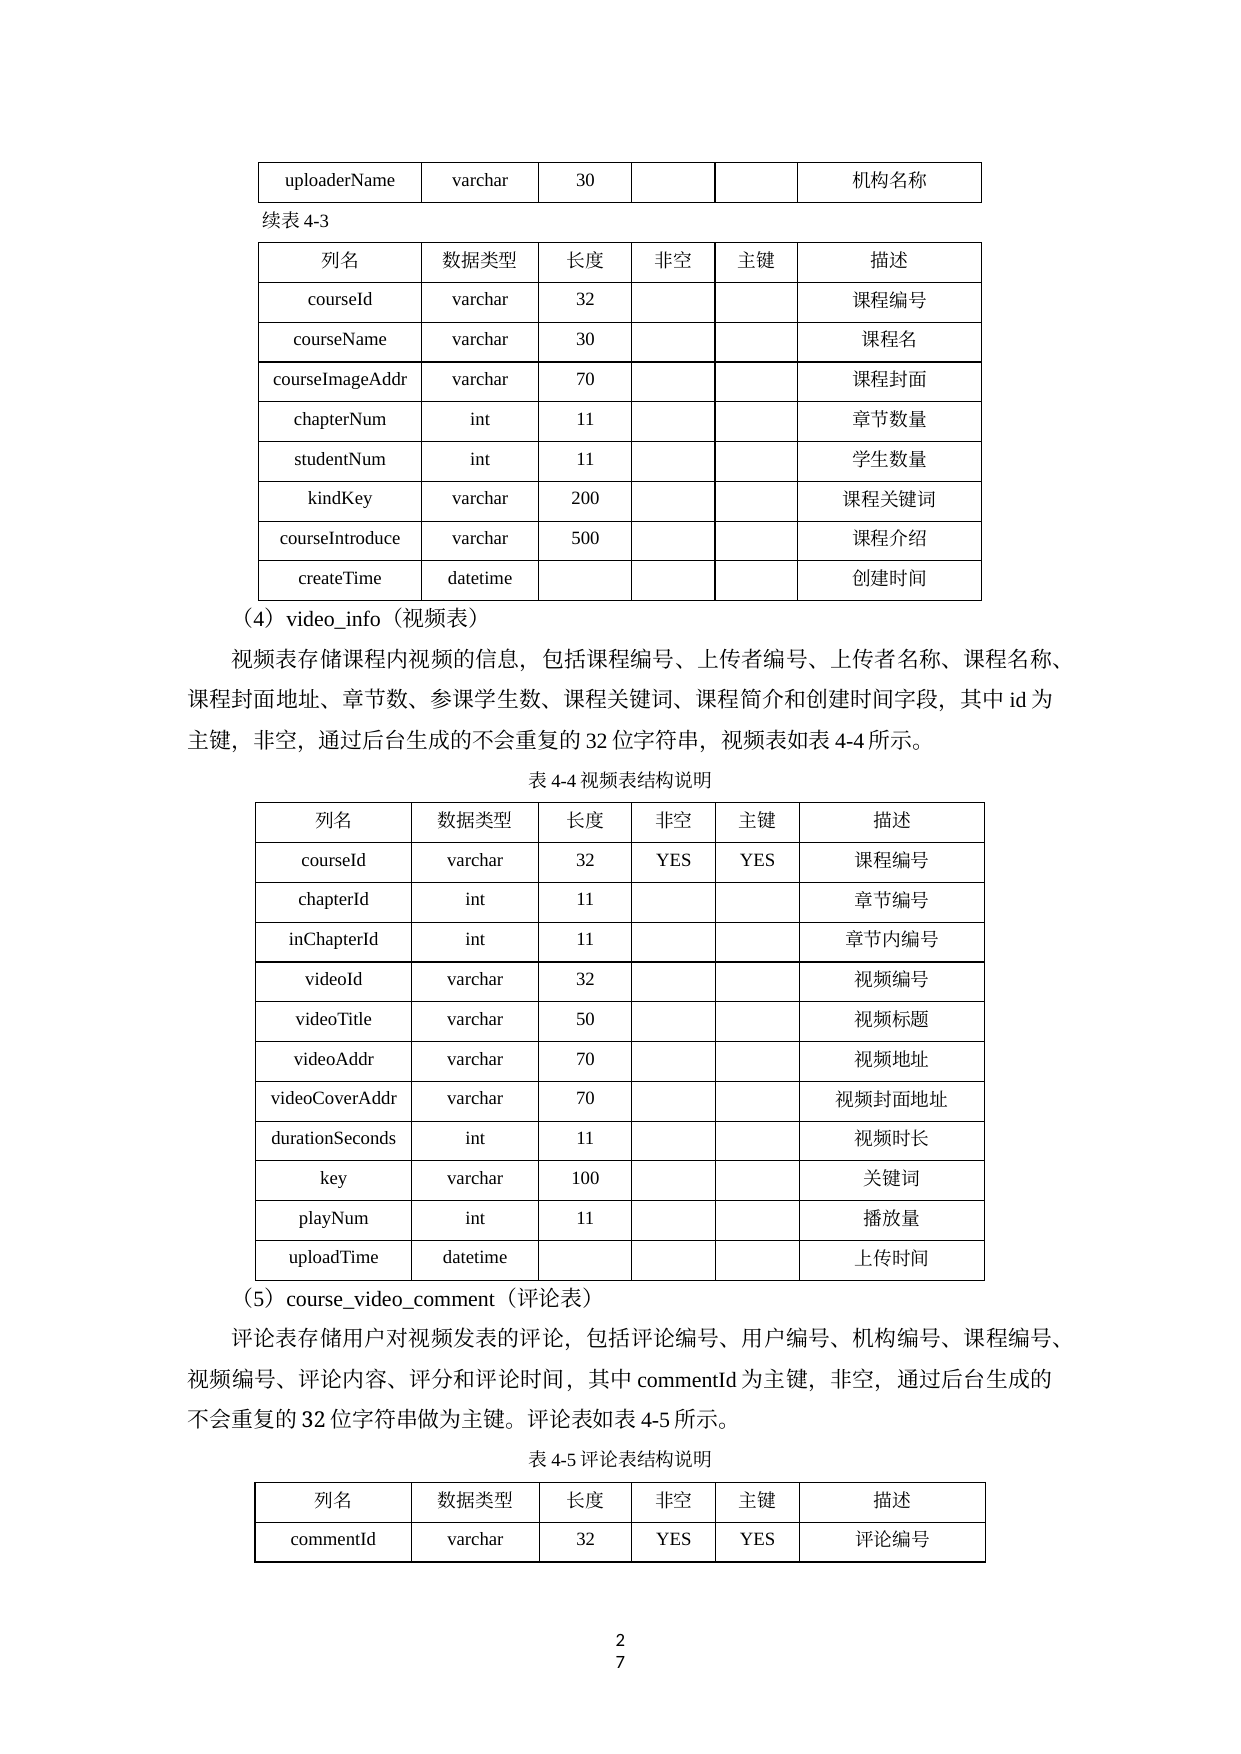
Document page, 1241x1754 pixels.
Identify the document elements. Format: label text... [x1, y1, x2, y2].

table_header 主键 [716, 803, 799, 842]
table_cell 视频标题 [800, 1002, 984, 1041]
table_cell 11 [539, 1122, 631, 1160]
table_cell 课程编号 [800, 843, 984, 882]
table_cell [716, 923, 799, 961]
table_cell 70 [539, 1042, 631, 1081]
table_cell [716, 1002, 799, 1041]
table_cell 章节内编号 [800, 923, 984, 961]
table_cell 章节编号 [800, 883, 984, 922]
table_cell varchar [412, 963, 538, 1001]
table_cell [716, 323, 797, 361]
table_cell 评论编号 [800, 1523, 985, 1561]
table_cell [632, 1161, 715, 1200]
text 续表4-3 [187, 203, 1053, 235]
table_cell datetime [412, 1241, 538, 1280]
table_cell varchar [412, 1082, 538, 1121]
table_cell varchar [422, 163, 538, 202]
table_cell 30 [539, 323, 631, 361]
text 评论表存储用户对视频发表的评论，包括评论编号、用户编号、机构编号、课程编号、视频编号、评论内容、评分和评论时间，其中commentId为主键，非空，通过后台生成的不会重复的32位字符串做为主键。评论表如表4-5所示。 [187, 1321, 1053, 1435]
table_header 列名 [256, 1483, 411, 1522]
table_cell videoCoverAddr [256, 1082, 411, 1121]
text 视频表存储课程内视频的信息，包括课程编号、上传者编号、上传者名称、课程名称、课程封面地址、章节数、参课学生数、课程关键词、课程简介和创建时间字段，其中id为主键，非空，通过后台生成的不会重复的32位字符串，视频表如表4-4所示。 [187, 641, 1053, 755]
table_cell [716, 163, 797, 202]
table_cell [716, 1161, 799, 1200]
table_cell 创建时间 [798, 561, 981, 600]
table_cell varchar [422, 283, 538, 322]
text 表4-5 评论表结构说明 [187, 1443, 1053, 1475]
table_cell int [422, 402, 538, 441]
table_cell studentNum [259, 442, 421, 481]
table_cell [716, 1042, 799, 1081]
table_cell [632, 402, 714, 441]
table_cell courseId [259, 283, 421, 322]
table_cell datetime [422, 561, 538, 600]
table_cell varchar [412, 843, 538, 882]
table_cell [632, 163, 714, 202]
table_cell [716, 522, 797, 560]
table_cell [716, 283, 797, 322]
table_cell YES [632, 1523, 715, 1561]
table_cell [632, 1201, 715, 1240]
table_header 数据类型 [412, 803, 538, 842]
table_cell [632, 1122, 715, 1160]
table_header 列名 [256, 803, 411, 842]
table_cell [716, 561, 797, 600]
table_cell 32 [539, 963, 631, 1001]
table_header 主键 [716, 1483, 799, 1522]
table_cell key [256, 1161, 411, 1200]
table_cell 32 [540, 1523, 631, 1561]
table_cell courseName [259, 323, 421, 361]
table_cell 32 [539, 843, 631, 882]
table_cell [632, 1042, 715, 1081]
table_cell videoId [256, 963, 411, 1001]
table_cell 11 [539, 442, 631, 481]
table_header 非空 [632, 1483, 715, 1522]
table_cell chapterNum [259, 402, 421, 441]
table_cell int [412, 1201, 538, 1240]
table_cell 视频地址 [800, 1042, 984, 1081]
table_cell 100 [539, 1161, 631, 1200]
table_cell int [412, 923, 538, 961]
table_cell [716, 482, 797, 521]
table_cell [716, 442, 797, 481]
table_cell 课程编号 [798, 283, 981, 322]
table_cell [632, 522, 714, 560]
table_cell 70 [539, 1082, 631, 1121]
table_cell createTime [259, 561, 421, 600]
table_cell 视频编号 [800, 963, 984, 1001]
table_header 列名 [259, 243, 421, 282]
table_cell 上传时间 [800, 1241, 984, 1280]
table_cell int [422, 442, 538, 481]
table_cell [632, 442, 714, 481]
table_cell 章节数量 [798, 402, 981, 441]
table_header 描述 [800, 803, 984, 842]
text 表4-4 视频表结构说明 [187, 763, 1053, 796]
table_cell 200 [539, 482, 631, 521]
table_cell 课程封面 [798, 363, 981, 401]
table_cell YES [716, 1523, 799, 1561]
table_cell 关键词 [800, 1161, 984, 1200]
table_cell varchar [412, 1161, 538, 1200]
table_cell [716, 883, 799, 922]
table_cell 课程介绍 [798, 522, 981, 560]
table_cell inChapterId [256, 923, 411, 961]
table_cell 机构名称 [798, 163, 981, 202]
table_cell [632, 1082, 715, 1121]
table_cell [632, 1241, 715, 1280]
table_cell videoAddr [256, 1042, 411, 1081]
table_cell [632, 283, 714, 322]
table_cell [716, 1082, 799, 1121]
table_cell 11 [539, 923, 631, 961]
table_cell [716, 402, 797, 441]
table_cell [539, 561, 631, 600]
table_cell [716, 1122, 799, 1160]
table_cell 课程名 [798, 323, 981, 361]
table_header 长度 [539, 803, 631, 842]
table_cell int [412, 883, 538, 922]
table_cell [632, 561, 714, 600]
table_cell commentId [256, 1523, 411, 1561]
table_header 非空 [632, 243, 714, 282]
table_cell [632, 482, 714, 521]
table_header 数据类型 [412, 1483, 539, 1522]
table_cell 70 [539, 363, 631, 401]
table_cell varchar [412, 1523, 539, 1561]
table_cell [632, 923, 715, 961]
table_cell varchar [422, 363, 538, 401]
table_cell varchar [422, 323, 538, 361]
table_cell 50 [539, 1002, 631, 1041]
table_cell [716, 1241, 799, 1280]
text （5）course_video_comment（评论表） [187, 1281, 1053, 1313]
table_cell durationSeconds [256, 1122, 411, 1160]
table_cell 课程关键词 [798, 482, 981, 521]
table_cell 11 [539, 402, 631, 441]
table_cell courseIntroduce [259, 522, 421, 560]
table_cell [632, 363, 714, 401]
table_cell uploadTime [256, 1241, 411, 1280]
table_cell chapterId [256, 883, 411, 922]
table_header 描述 [798, 243, 981, 282]
text （4）video_info（视频表） [187, 601, 1053, 634]
table_cell [716, 963, 799, 1001]
table_header 长度 [540, 1483, 631, 1522]
table_cell YES [716, 843, 799, 882]
table_cell courseImageAddr [259, 363, 421, 401]
table_cell 播放量 [800, 1201, 984, 1240]
table_cell varchar [422, 522, 538, 560]
table_cell [632, 323, 714, 361]
table_cell videoTitle [256, 1002, 411, 1041]
table_cell varchar [412, 1002, 538, 1041]
table_cell playNum [256, 1201, 411, 1240]
table_cell [632, 883, 715, 922]
table_cell kindKey [259, 482, 421, 521]
table_cell int [412, 1122, 538, 1160]
table_cell 视频封面地址 [800, 1082, 984, 1121]
table_cell 11 [539, 883, 631, 922]
table_cell [716, 1201, 799, 1240]
table_cell [539, 1241, 631, 1280]
table_cell YES [632, 843, 715, 882]
table_cell [632, 1002, 715, 1041]
table_cell 11 [539, 1201, 631, 1240]
table_cell [716, 363, 797, 401]
table_header 数据类型 [422, 243, 538, 282]
table_cell 32 [539, 283, 631, 322]
table_header 描述 [800, 1483, 985, 1522]
table_cell uploaderName [259, 163, 421, 202]
table_cell 视频时长 [800, 1122, 984, 1160]
table_header 非空 [632, 803, 715, 842]
table_header 长度 [539, 243, 631, 282]
table_cell varchar [422, 482, 538, 521]
table_cell [632, 963, 715, 1001]
table_cell varchar [412, 1042, 538, 1081]
table_cell 30 [539, 163, 631, 202]
table_header 主键 [716, 243, 797, 282]
table_cell 500 [539, 522, 631, 560]
table_cell courseId [256, 843, 411, 882]
table_cell 学生数量 [798, 442, 981, 481]
